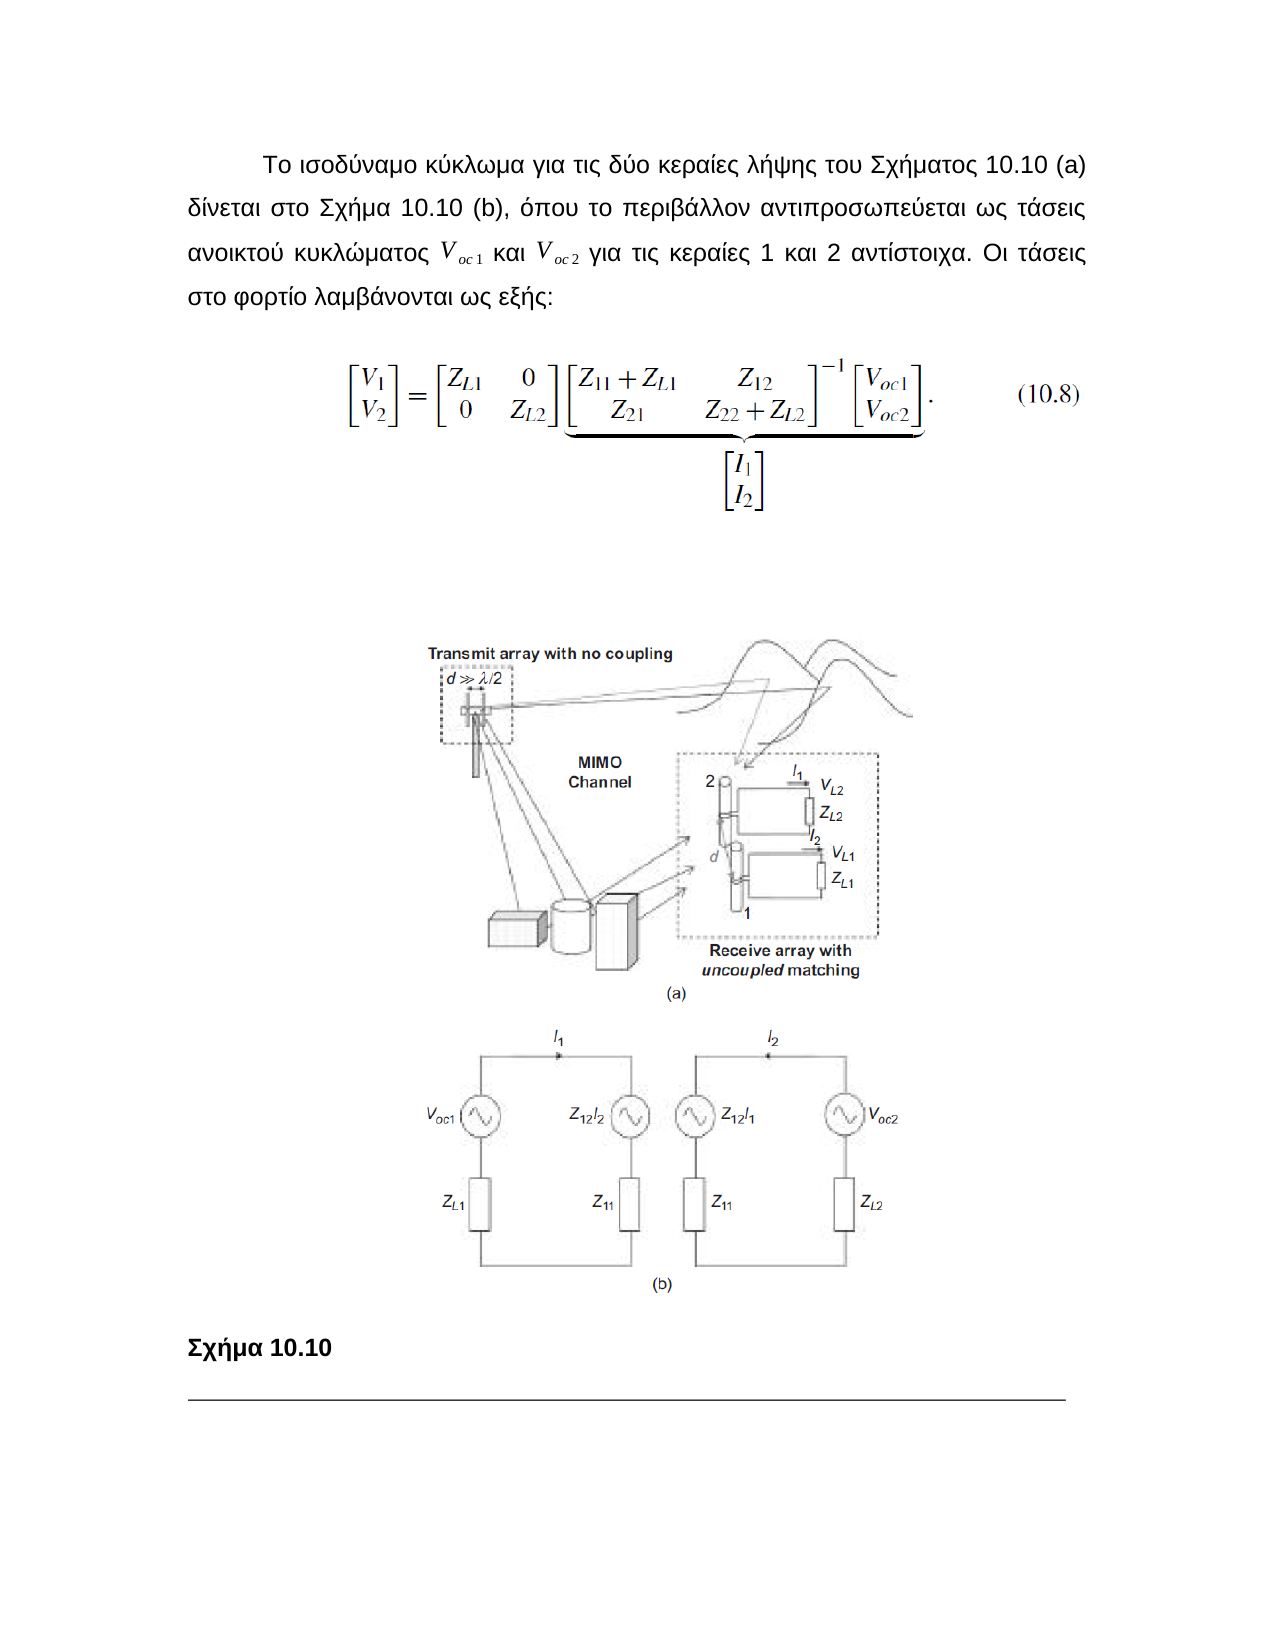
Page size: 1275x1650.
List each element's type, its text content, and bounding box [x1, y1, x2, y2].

picture [413, 608, 937, 1303]
picture [326, 341, 1088, 518]
picture [187, 1392, 1071, 1410]
text Σχήμα 10.10 [187, 1333, 1087, 1362]
text Το ισοδύναμο κύκλωμα για τις δύο κεραίες λήψης του Σχήματος 10.10 (a) δίνεται στο Σχήμα 10.10 (b), όπου το περιβάλλον αντιπροσωπεύεται ως τάσεις ανοικτού κυκλώματος και για τις κεραίες 1 και 2 αντίστοιχα. Οι τάσεις στο φορτίο λαμβάνονται ως εξής: [187, 150, 1087, 311]
